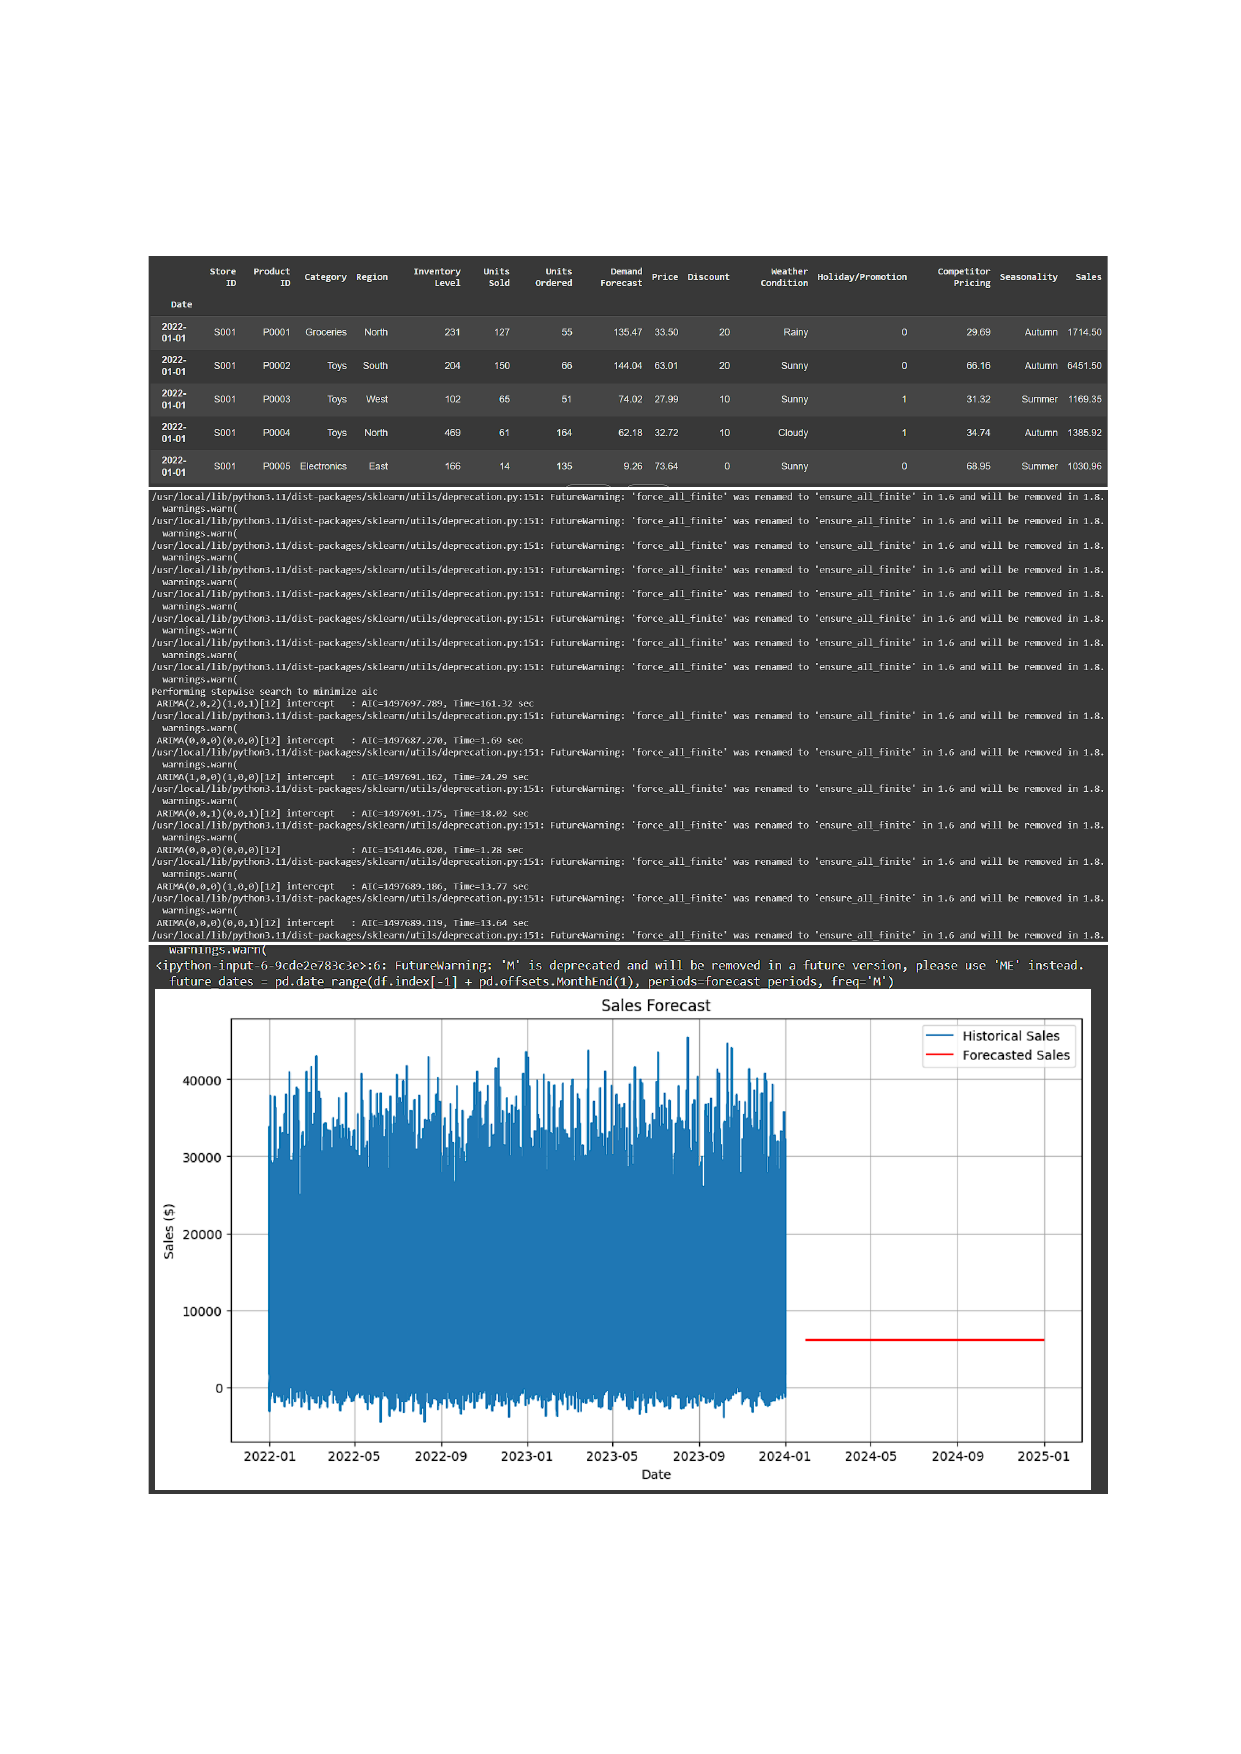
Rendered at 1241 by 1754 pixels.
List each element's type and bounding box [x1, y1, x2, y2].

picture [148, 256, 1108, 487]
picture [148, 490, 1108, 942]
picture [148, 945, 1108, 1494]
